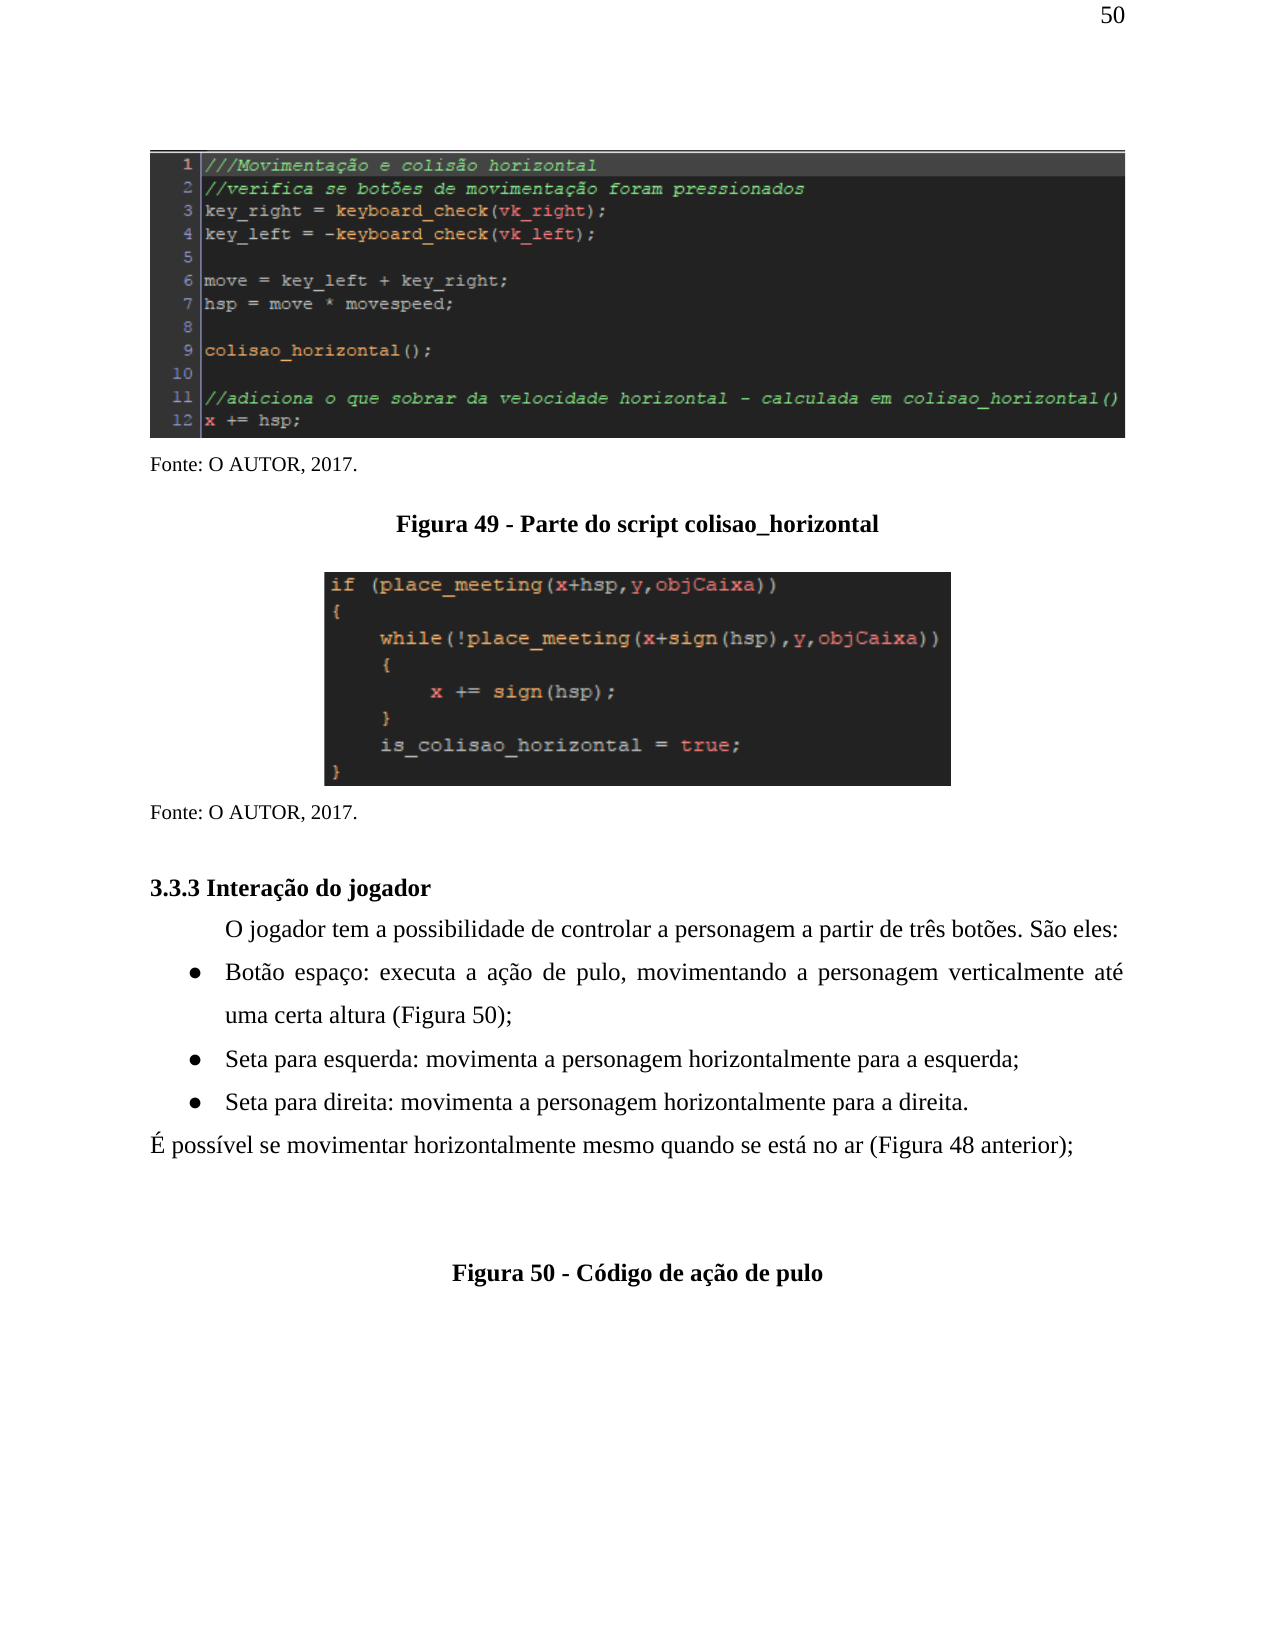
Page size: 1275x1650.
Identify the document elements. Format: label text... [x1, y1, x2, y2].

text Fonte: O AUTOR, 2017. [150, 452, 1125, 476]
picture [324, 572, 951, 786]
text Figura 49 - Parte do script colisao_horizontal [150, 509, 1125, 537]
subtitle 3.3.3 Interação do jogador [150, 873, 1125, 902]
picture [150, 150, 1125, 438]
list Seta para esquerda: movimenta a personagem horizontalmente para a esquerda; [187, 1044, 1125, 1072]
text É possível se movimentar horizontalmente mesmo quando se está no ar (Figura 48 anterior); [150, 1130, 1125, 1159]
text Fonte: O AUTOR, 2017. [150, 799, 1125, 824]
text O jogador tem a possibilidade de controlar a personagem a partir de três botões. São eles: [150, 914, 1125, 943]
list Botão espaço: executa a ação de pulo, movimentando a personagem verticalmente até uma certa altura (Figura 50); [187, 957, 1125, 1029]
text Figura 50 - Código de ação de pulo [150, 1258, 1125, 1287]
list Seta para direita: movimenta a personagem horizontalmente para a direita. [187, 1087, 1125, 1116]
